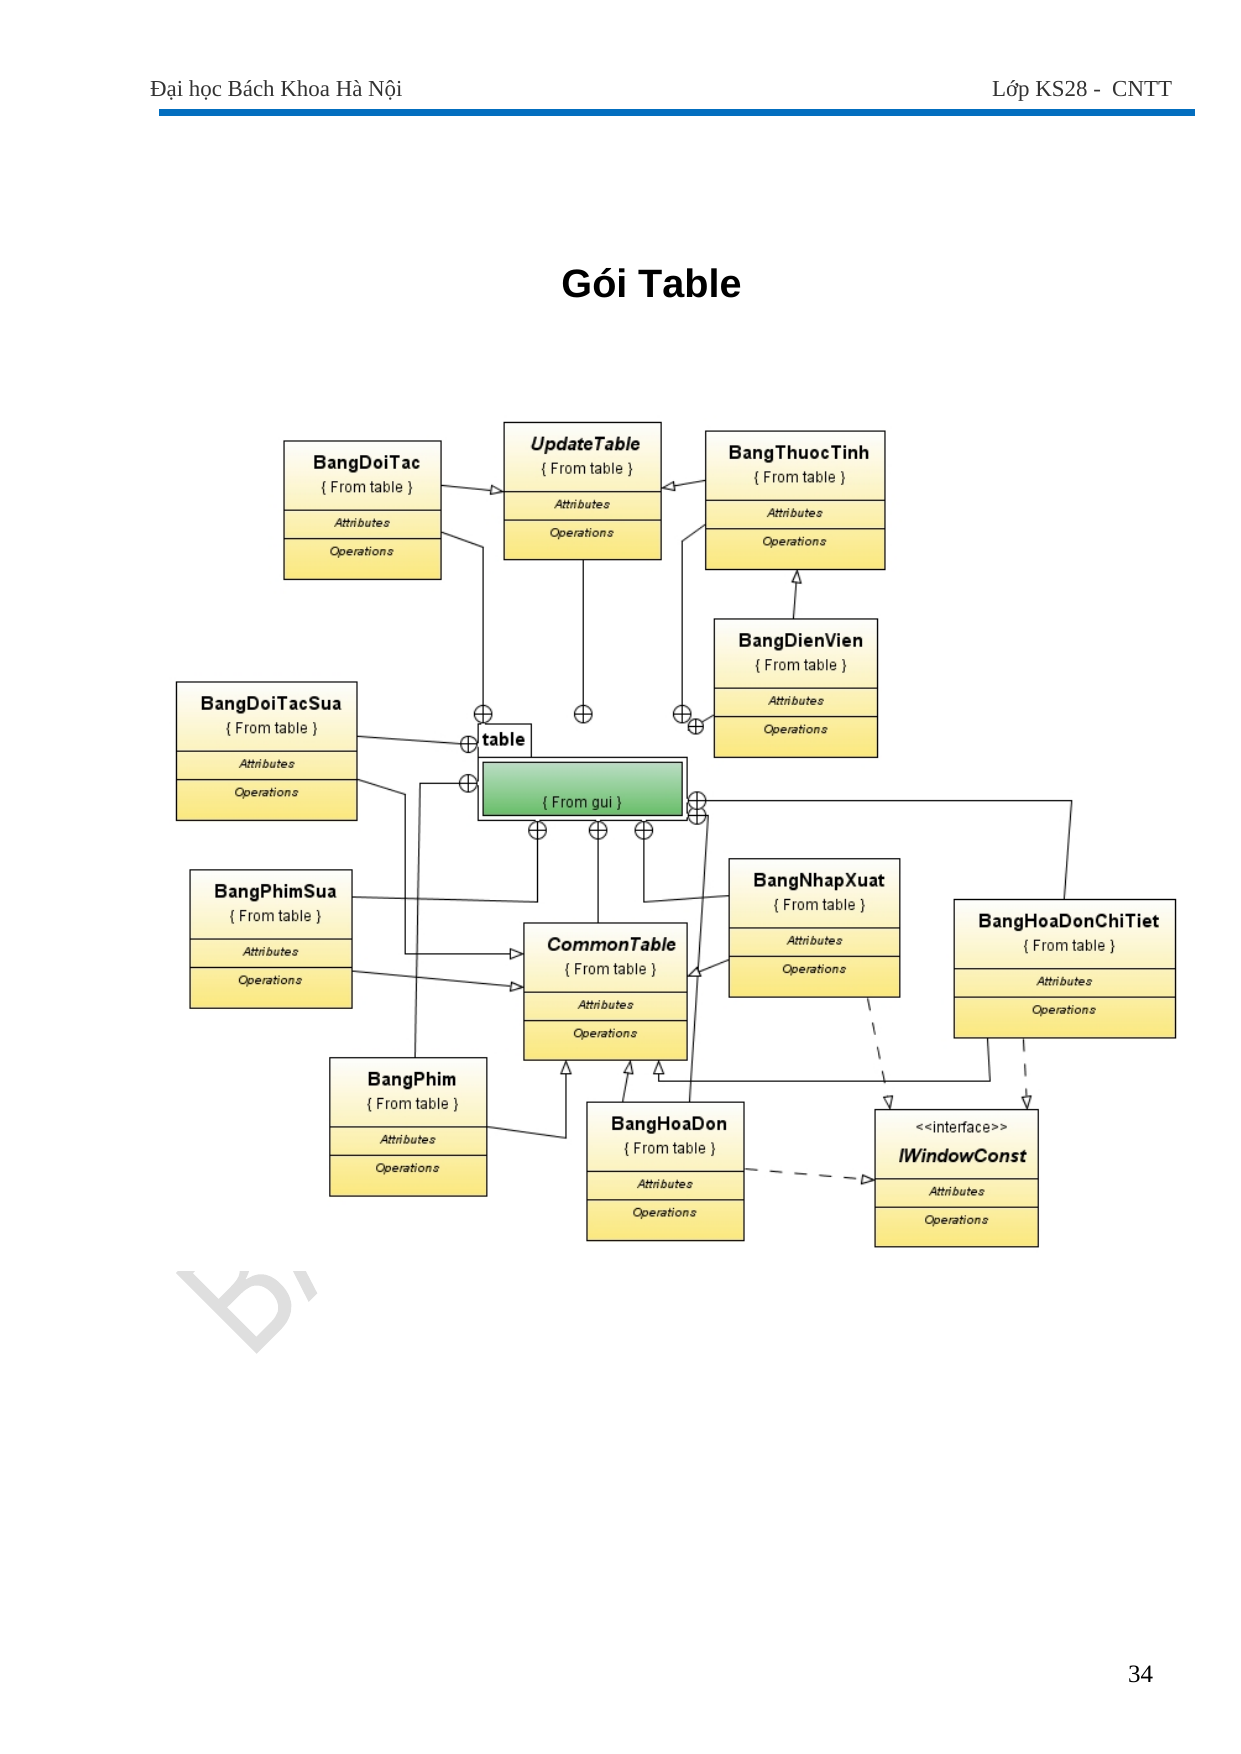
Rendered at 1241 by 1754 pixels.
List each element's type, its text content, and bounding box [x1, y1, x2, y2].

text Gói Table [150, 260, 1153, 306]
picture [150, 396, 1200, 1271]
